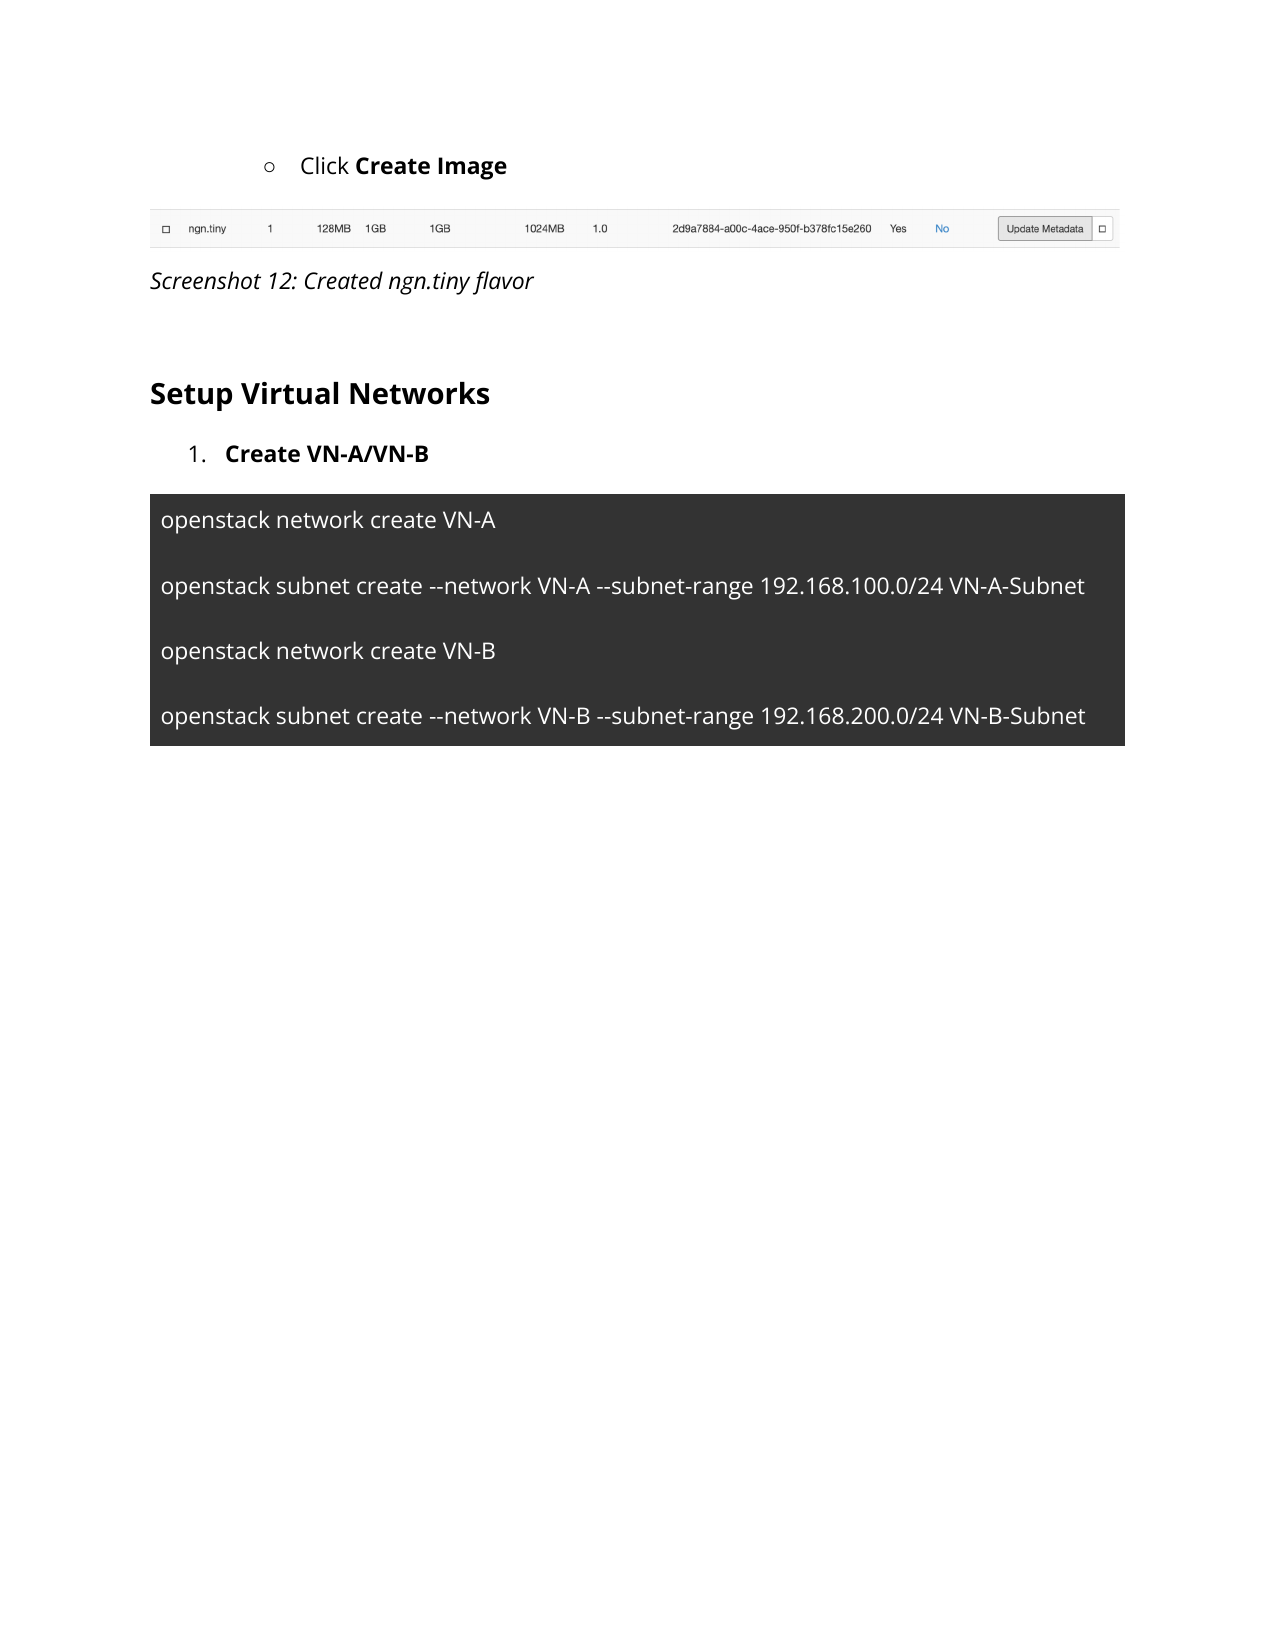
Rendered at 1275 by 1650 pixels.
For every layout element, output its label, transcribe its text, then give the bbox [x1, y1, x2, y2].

subtitle Setup Virtual Networks [150, 373, 1125, 413]
list Click Create Image [262, 150, 1125, 181]
list Create VN-A/VN-B [187, 438, 1125, 469]
table_header openstack network create VN-A openstack subnet create --network VN-A --subnet-range 192.168.100.0/24 VN-A-Subnet openstack network create VN-B openstack subnet create --network VN-B --subnet-range 192.168.200.0/24 VN-B-Subnet [150, 494, 1125, 746]
text Screenshot 12: Created ngn.tiny flavor [150, 265, 1125, 296]
picture [150, 206, 1125, 252]
